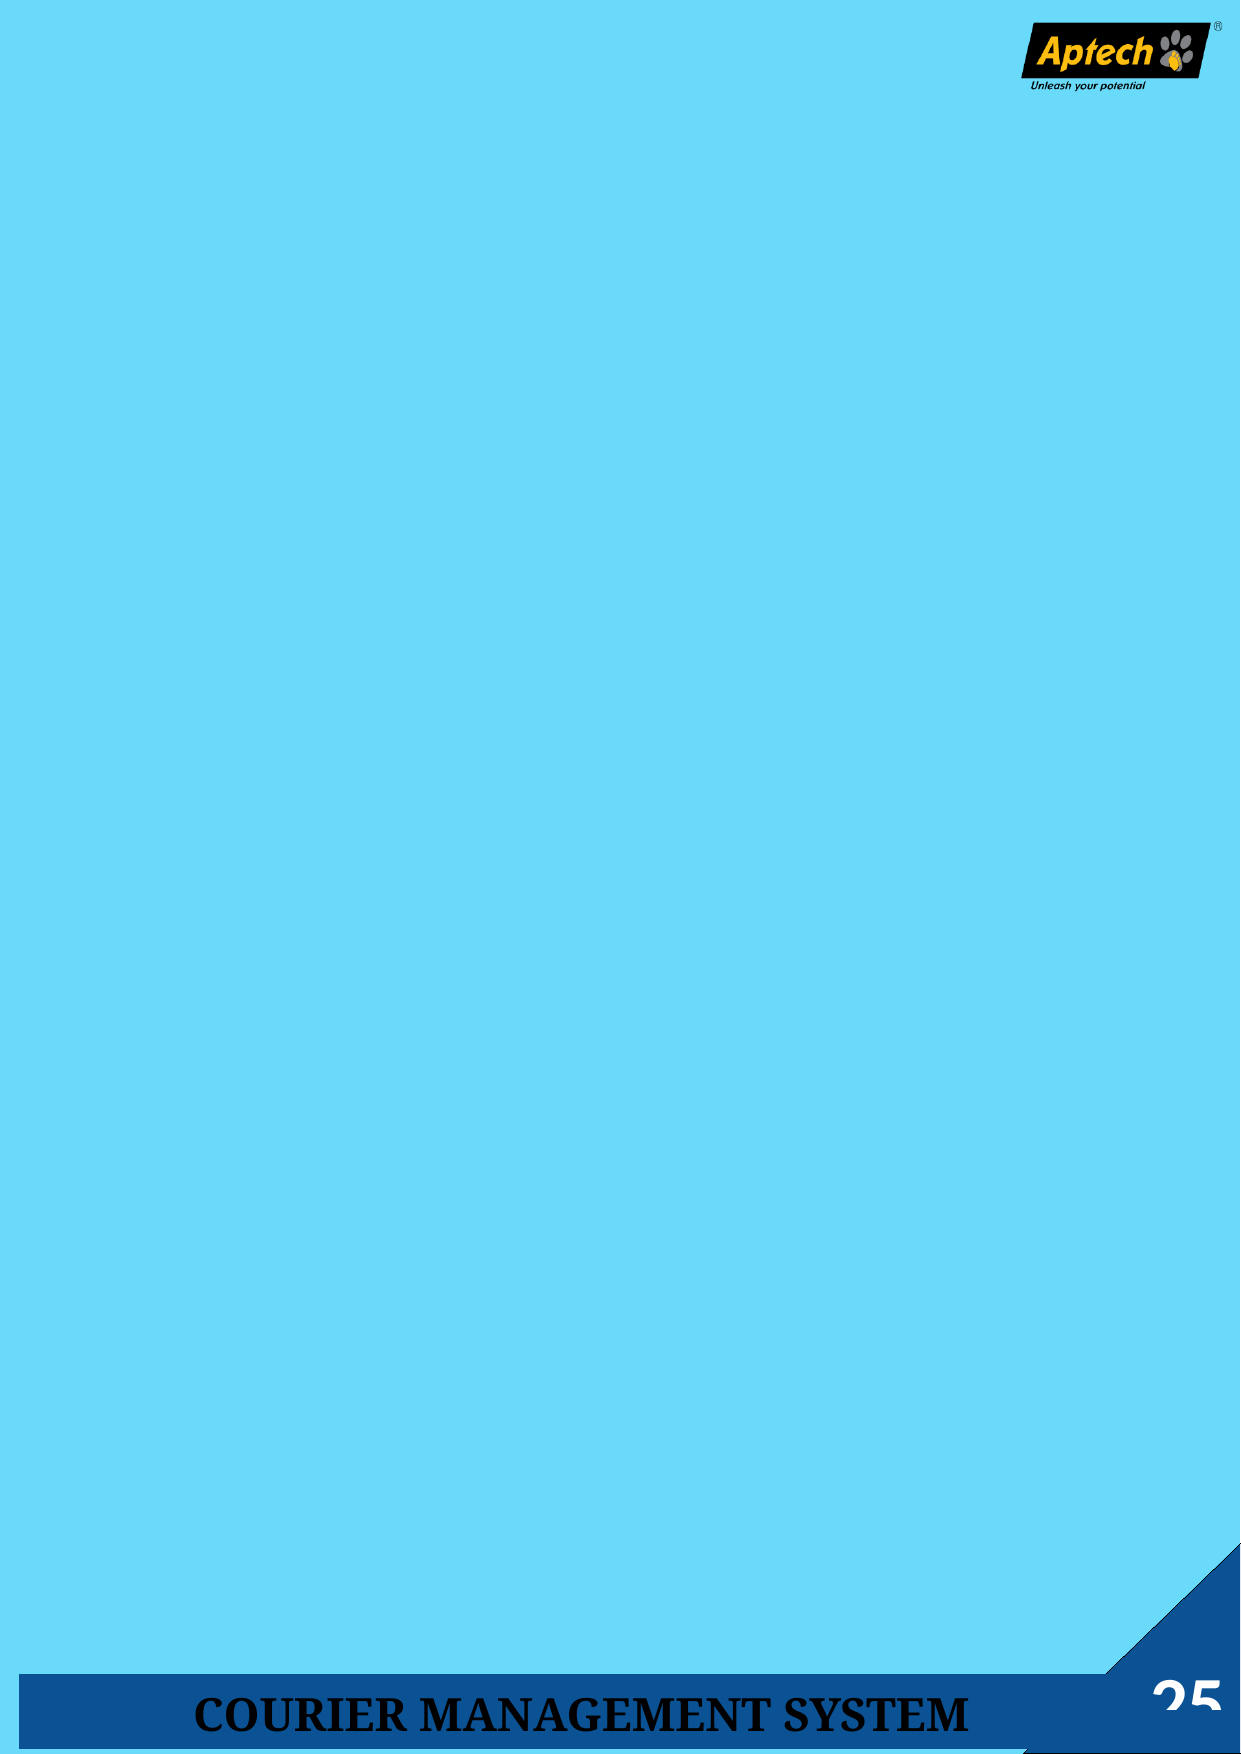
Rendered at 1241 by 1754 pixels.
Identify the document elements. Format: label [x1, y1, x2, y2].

picture [1006, 4, 1230, 106]
